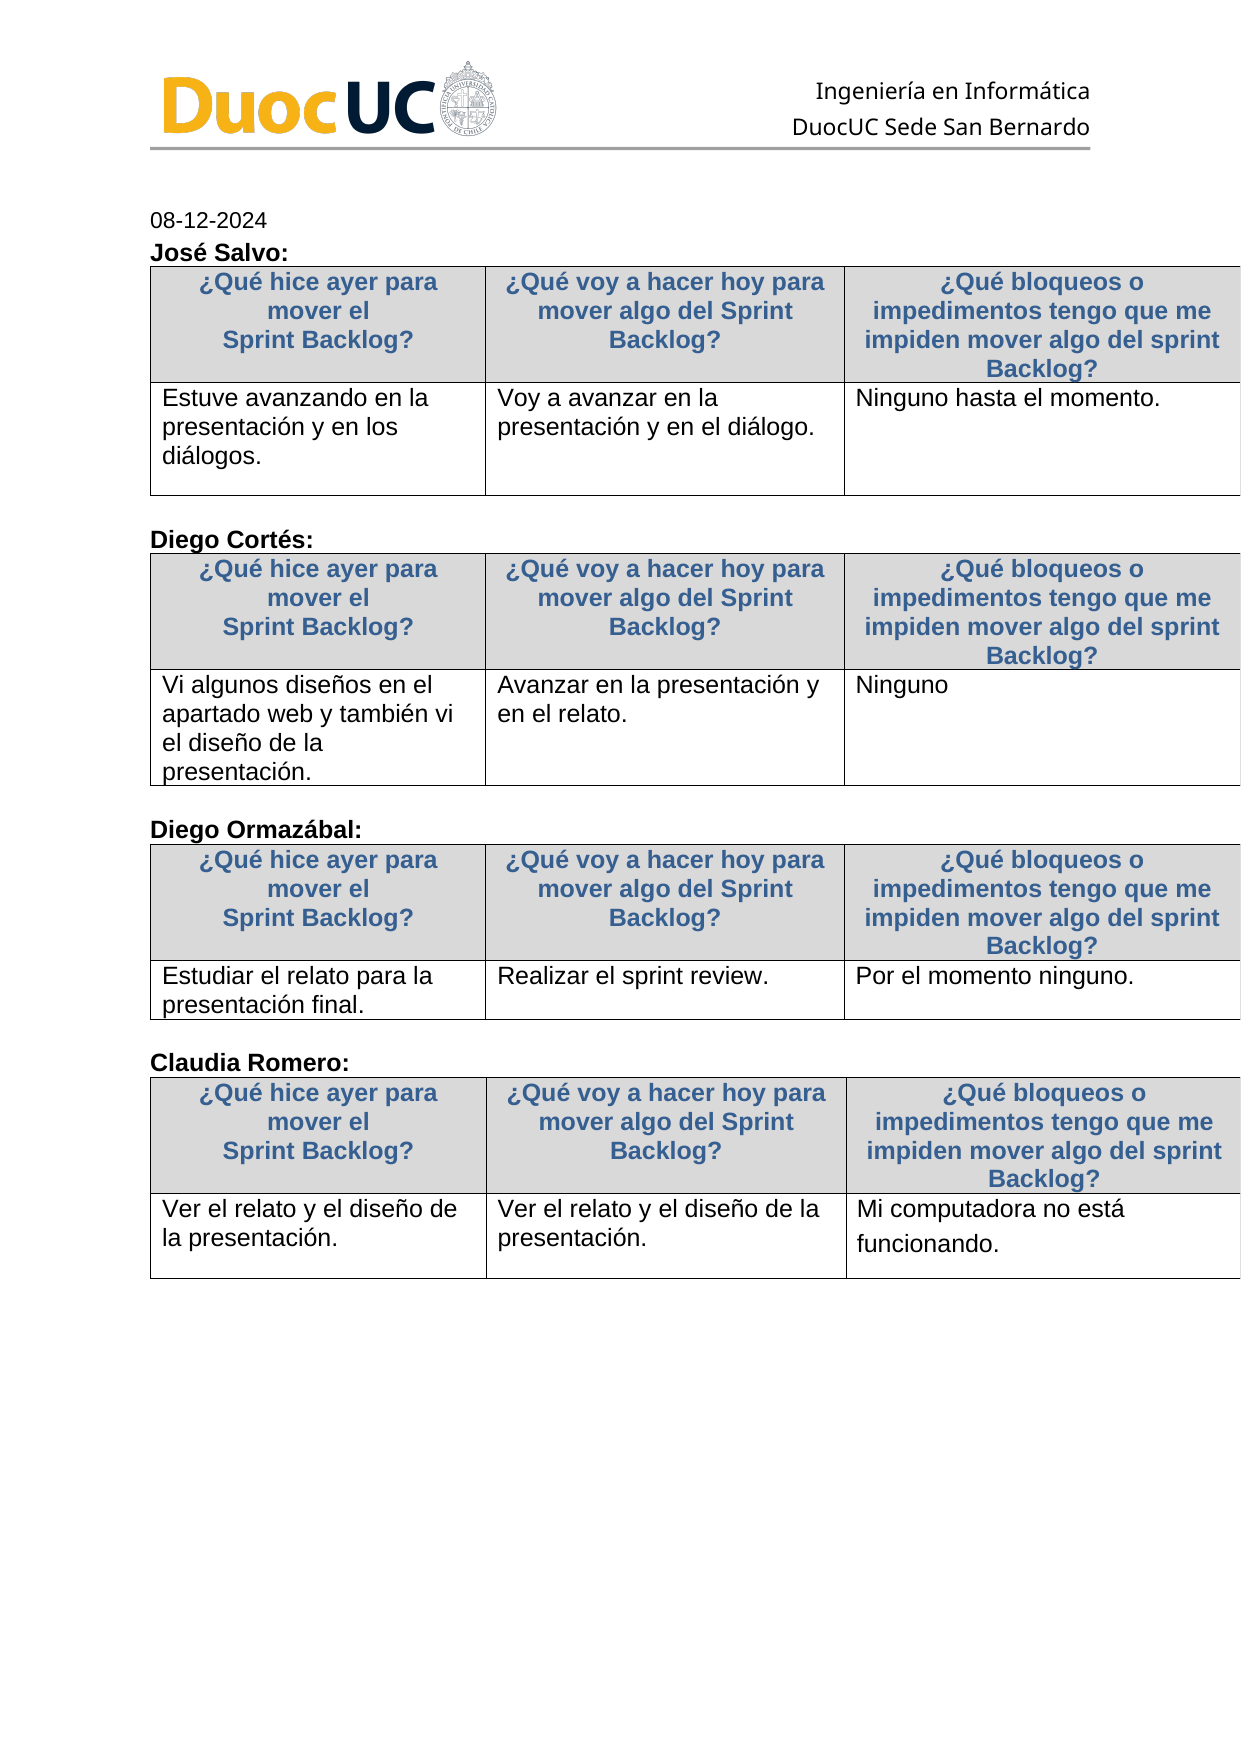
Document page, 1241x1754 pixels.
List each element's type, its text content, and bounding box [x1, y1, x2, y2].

text José Salvo: [150, 237, 1090, 266]
text Diego Ormazábal: [150, 815, 1090, 844]
text Claudia Romero: [150, 1048, 1090, 1077]
subtitle 08-12-2024 [150, 207, 1090, 234]
picture [159, 56, 501, 141]
text Diego Cortés: [150, 524, 1090, 553]
